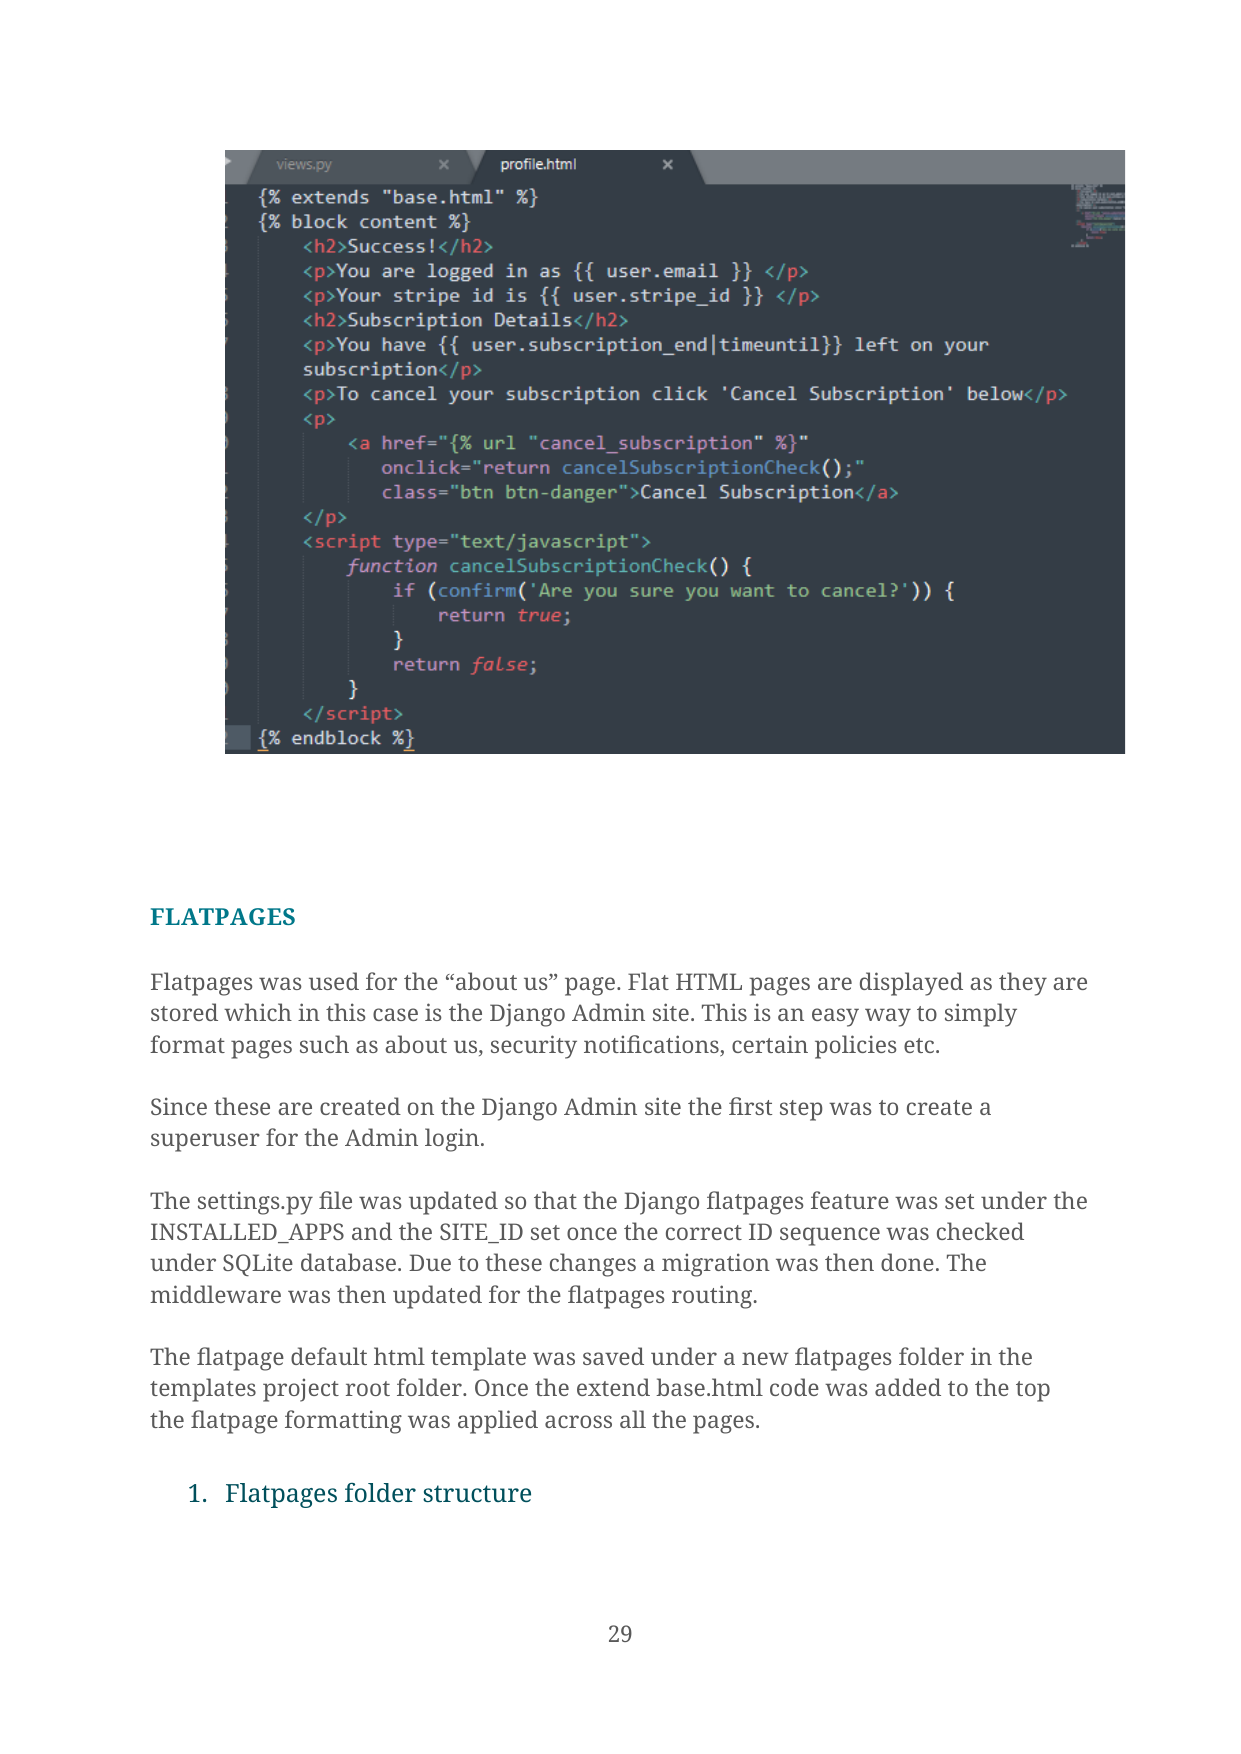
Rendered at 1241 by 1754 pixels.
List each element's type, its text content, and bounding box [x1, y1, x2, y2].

text The flatpage default html template was saved under a new flatpages folder in the templates project root folder. Once the extend base.html code was added to the top the flatpage formatting was applied across all the pages. [150, 1341, 1090, 1435]
text The settings.py file was updated so that the Django flatpages feature was set under the INSTALLED_APPS and the SITE_ID set once the correct ID sequence was checked under SQLite database. Due to these changes a migration was then done. The middleware was then updated for the flatpages routing. [150, 1185, 1090, 1310]
text Flatpages was used for the “about us” page. Flat HTML pages are displayed as they are stored which in this case is the Django Admin site. This is an easy way to simply format pages such as about us, security notifications, certain policies etc. [150, 966, 1090, 1060]
subtitle flatpages [150, 894, 1090, 934]
text Since these are created on the Django Admin site the first step was to create a superuser for the Admin login. [150, 1091, 1090, 1153]
list Flatpages folder structure [187, 1475, 1090, 1509]
picture [225, 150, 1125, 754]
